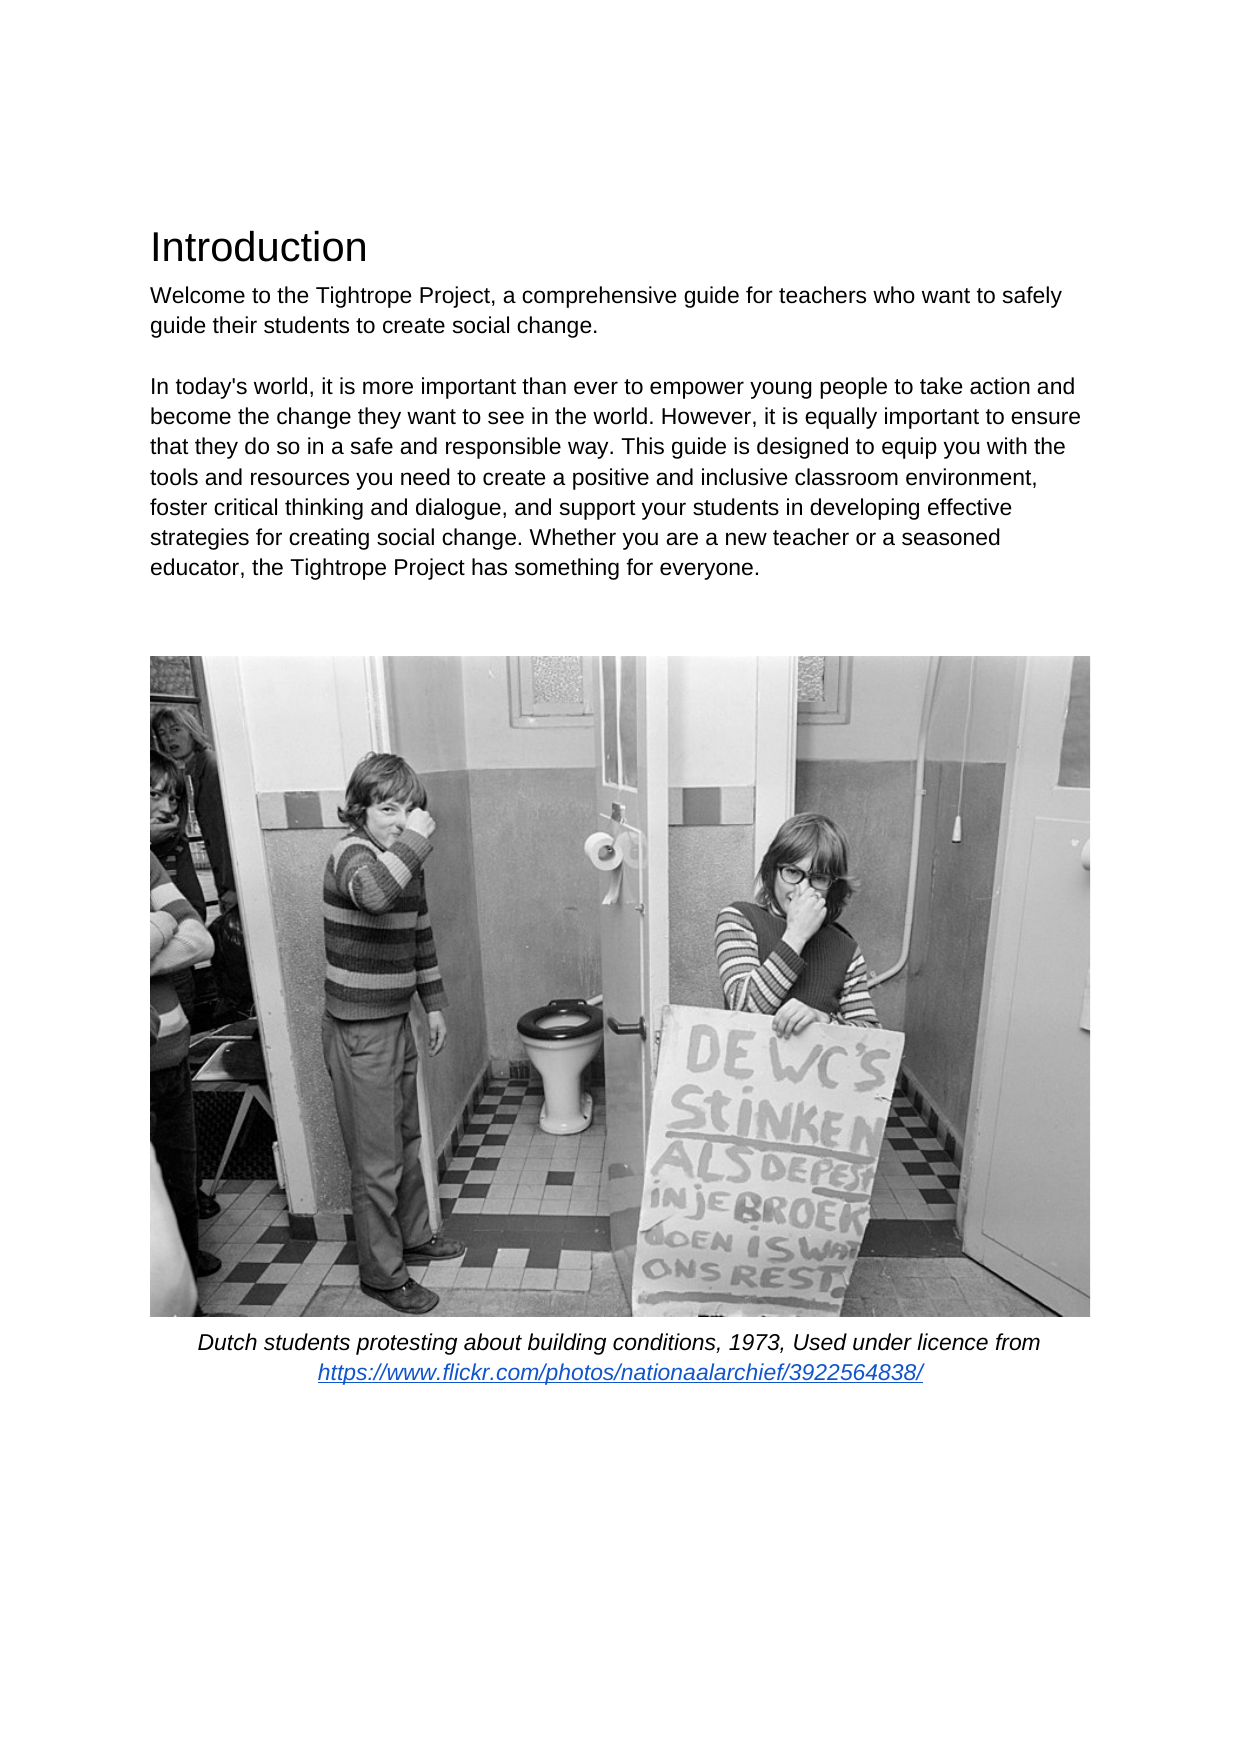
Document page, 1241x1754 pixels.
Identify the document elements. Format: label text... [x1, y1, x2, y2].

picture [150, 656, 1091, 1317]
text Welcome to the Tightrope Project, a comprehensive guide for teachers who want to safely guide their students to create social change. [150, 282, 1090, 339]
subtitle Introduction [150, 222, 1090, 270]
text In today's world, it is more important than ever to empower young people to take action and become the change they want to see in the world. However, it is equally important to ensure that they do so in a safe and responsible way. This guide is designed to equip you with the tools and resources you need to create a positive and inclusive classroom environment, foster critical thinking and dialogue, and support your students in developing effective strategies for creating social change. Whether you are a new teacher or a seasoned educator, the Tightrope Project has something for everyone. [150, 373, 1090, 581]
text Dutch students protesting about building conditions, 1973, Used under licence from https://www.flickr.com/photos/nationaalarchief/3922564838/ [150, 1329, 1090, 1386]
